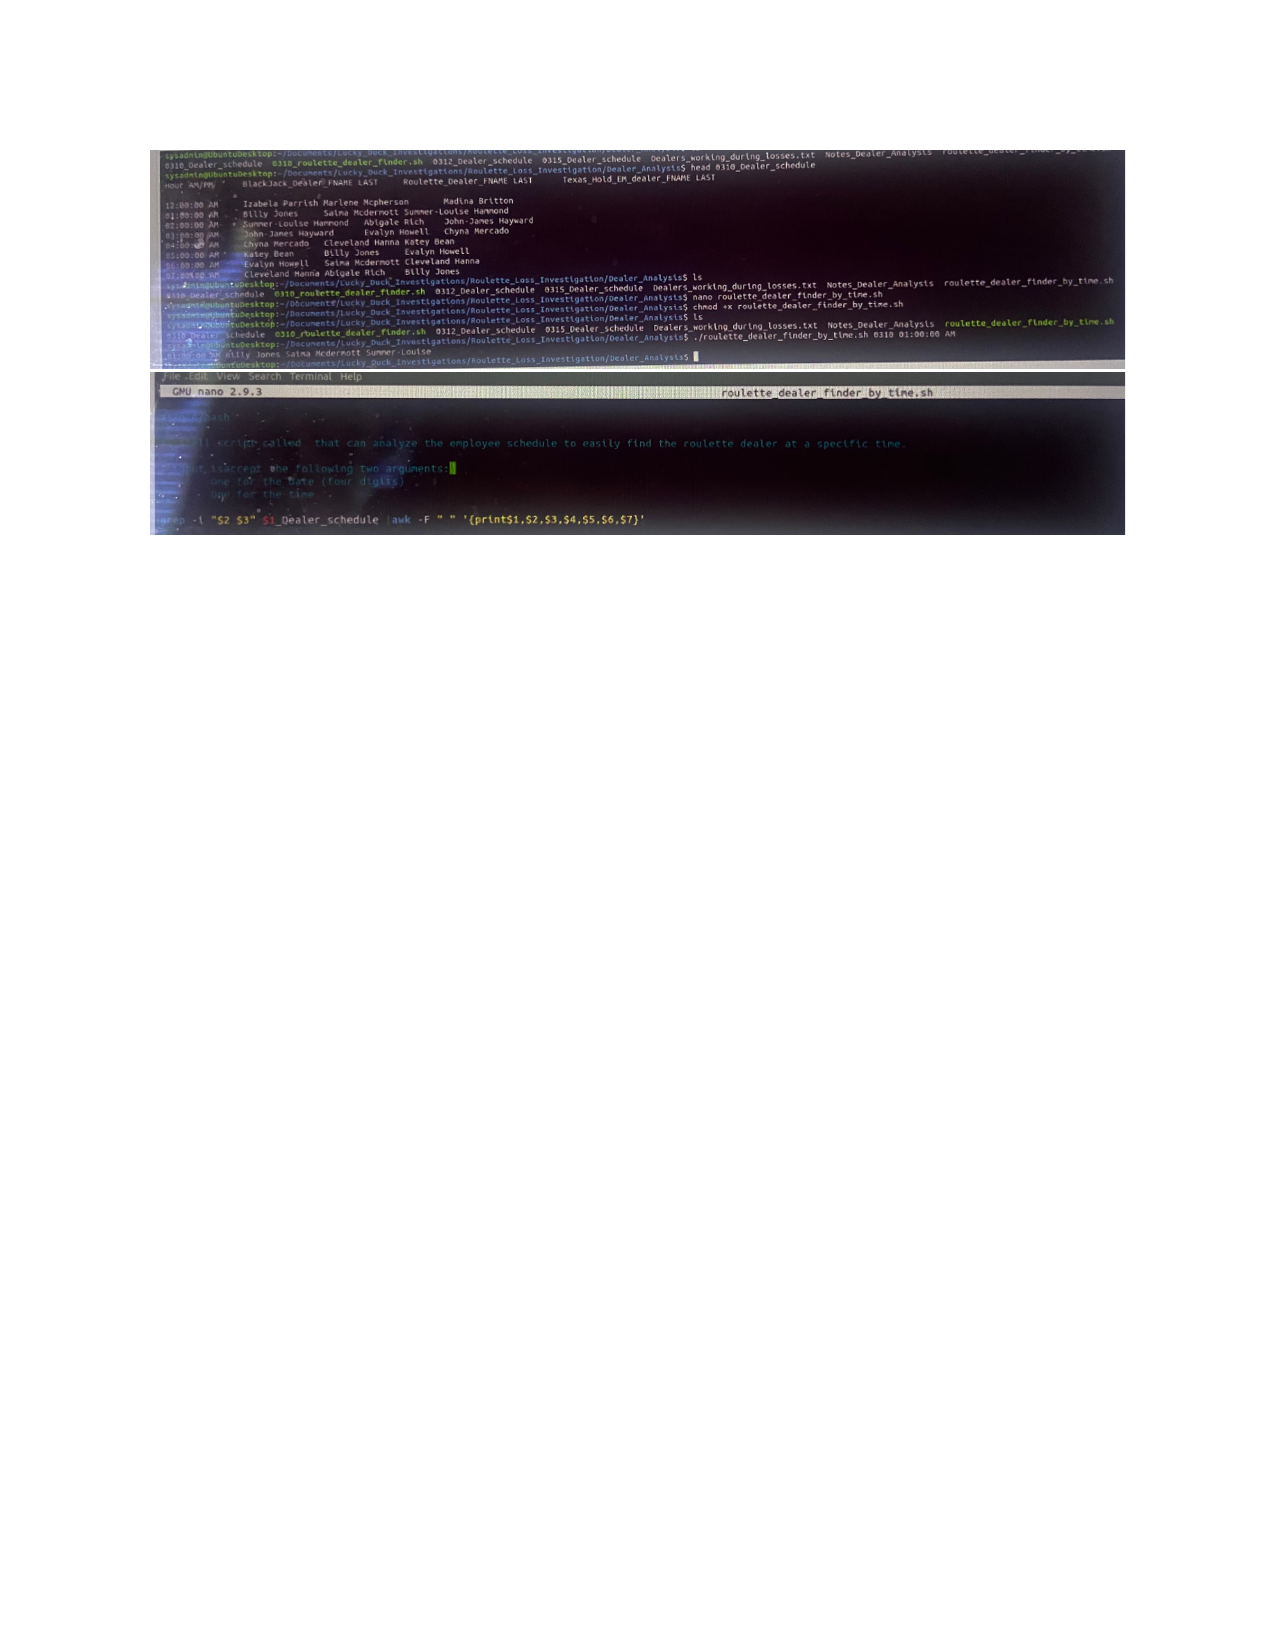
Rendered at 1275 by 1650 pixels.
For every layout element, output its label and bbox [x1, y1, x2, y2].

picture [150, 372, 1125, 535]
picture [150, 150, 1125, 369]
